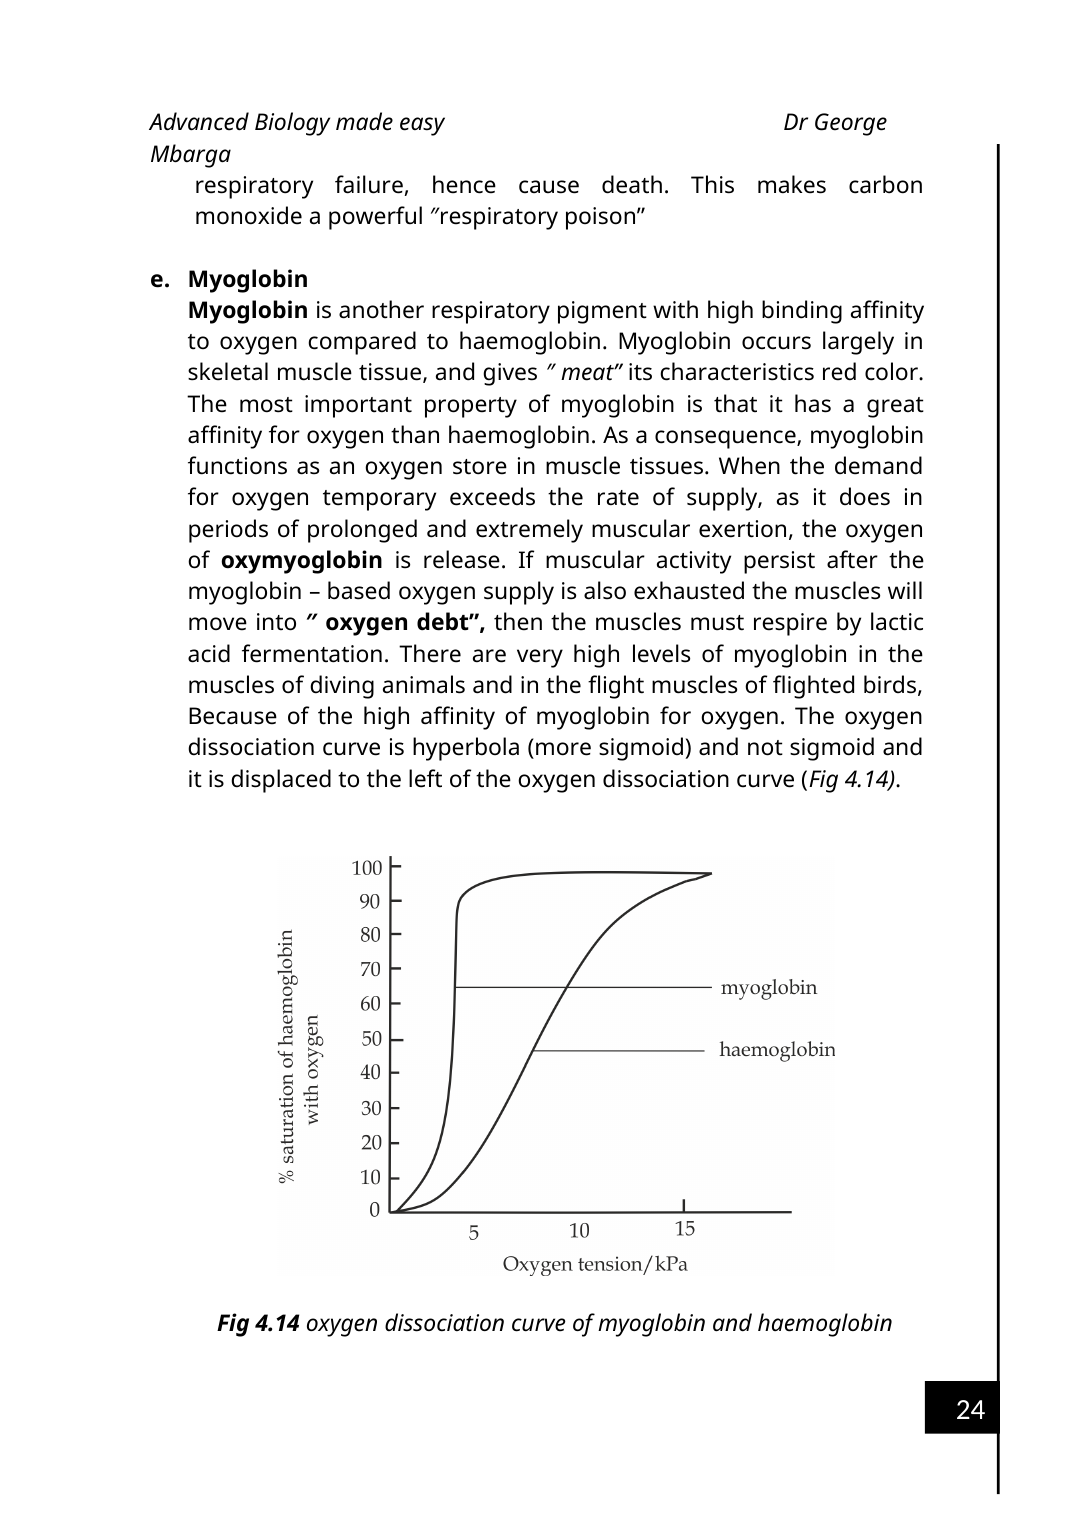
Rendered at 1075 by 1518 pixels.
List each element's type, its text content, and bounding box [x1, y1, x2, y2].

picture [277, 856, 835, 1276]
list Fig 4.14 oxygen dissociation curve of myoglobin and haemoglobin [187, 1307, 925, 1338]
list Unfortunate property of haemoglobin is that; the affinity of haemoglobin for carbon monoxide is 300times stronger than its affinity for oxygen, carbon monoxide convert iron (II) to iron (III) in its reaction with haemoglobin, with the formation of carboxyhemoglobin, under this condition, oxygen is prevented from combining with haemoglobin and therefore the transport of oxygen around the body by the blood is no longer possible leads to respiratory failure, hence cause death. This makes carbon monoxide a powerful ″respiratory poison” [150, 169, 925, 231]
list Myoglobin is another respiratory pigment with high binding affinity to oxygen compared to haemoglobin. Myoglobin occurs largely in skeletal muscle tissue, and gives ″ meat” its characteristics red color. The most important property of myoglobin is that it has a great affinity for oxygen than haemoglobin. As a consequence, myoglobin functions as an oxygen store in muscle tissues. When the demand for oxygen temporary exceeds the rate of supply, as it does in periods of prolonged and extremely muscular exertion, the oxygen of oxymyoglobin is release. If muscular activity persist after the myoglobin – based oxygen supply is also exhausted the muscles will move into ″ oxygen debt”, then the muscles must respire by lactic acid fermentation. There are very high levels of myoglobin in the muscles of diving animals and in the flight muscles of flighted birds, Because of the high affinity of myoglobin for oxygen. The oxygen dissociation curve is hyperbola (more sigmoid) and not sigmoid and it is displaced to the left of the oxygen dissociation curve (Fig 4.14). [187, 294, 925, 794]
list Myoglobin [150, 262, 925, 294]
